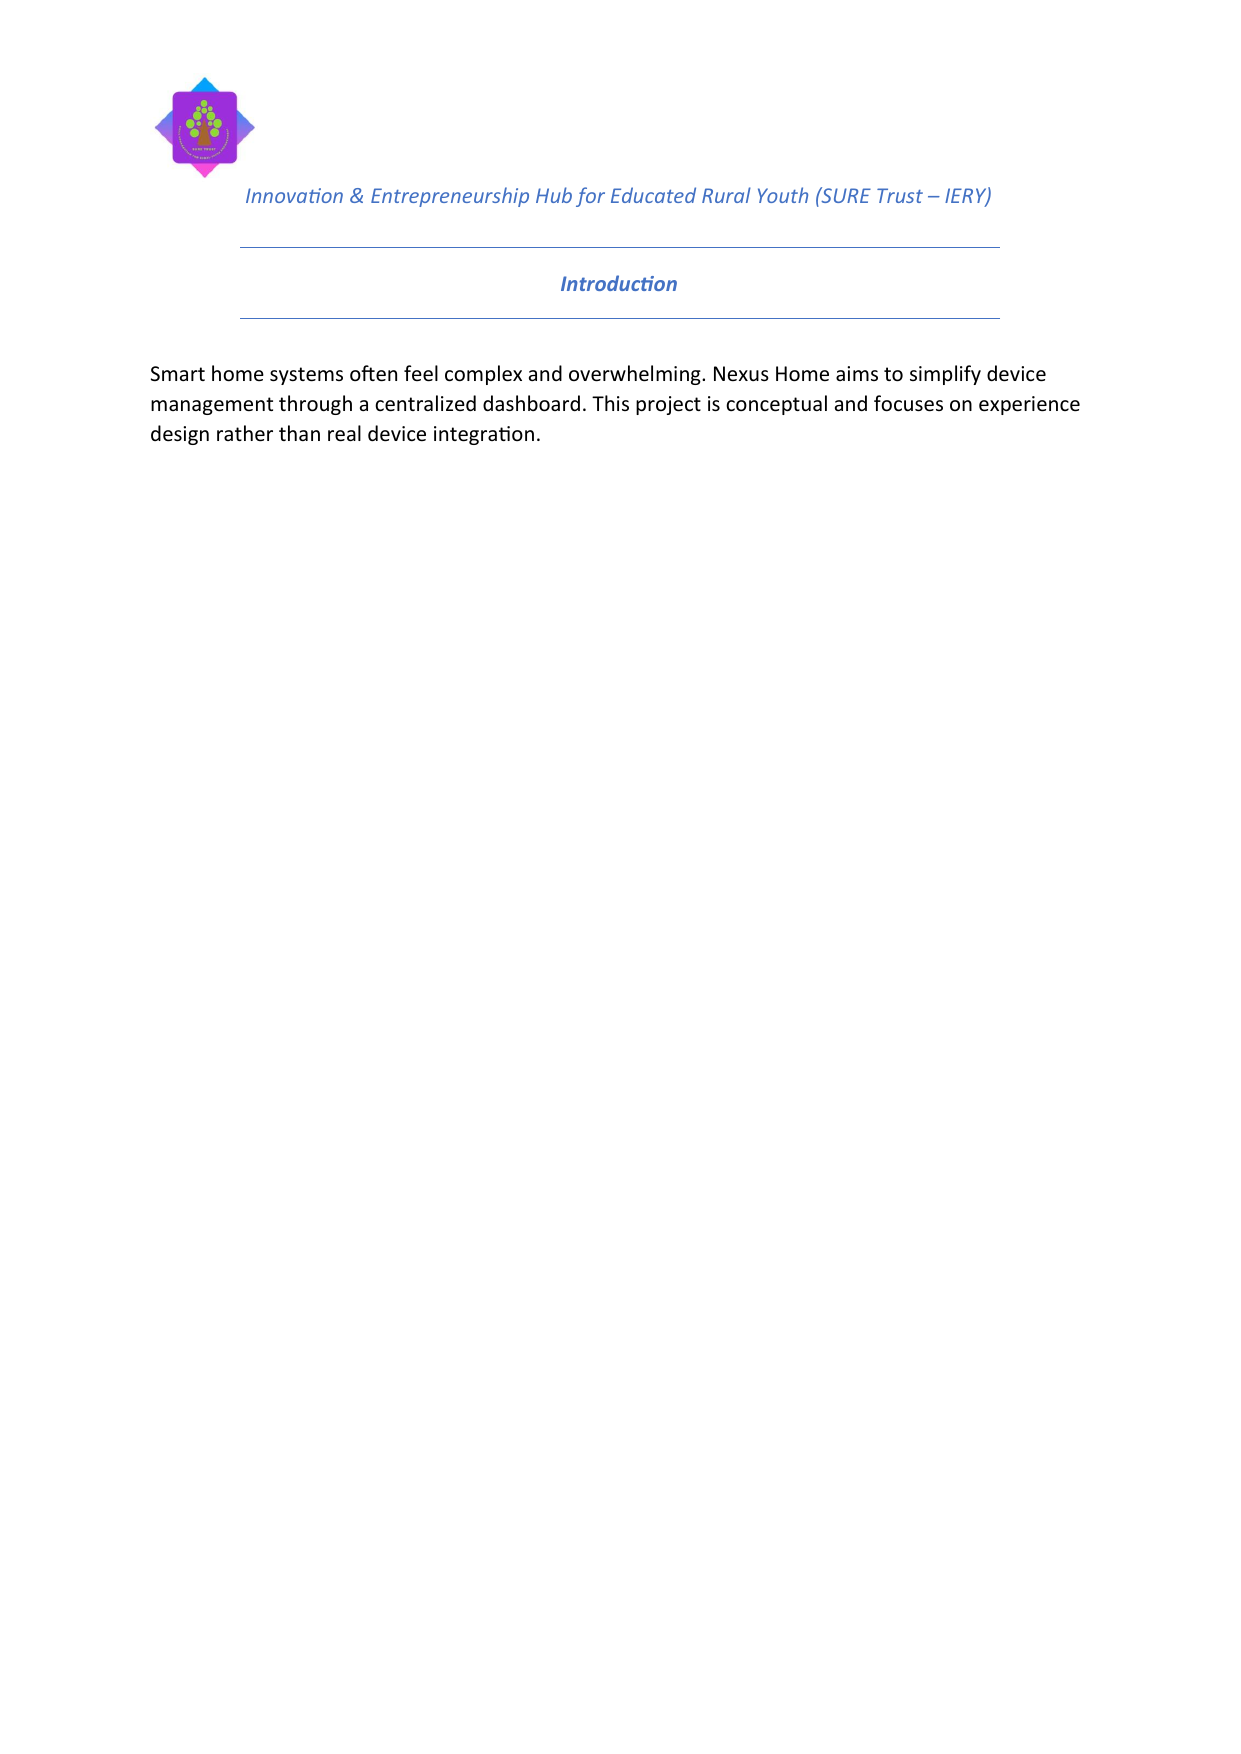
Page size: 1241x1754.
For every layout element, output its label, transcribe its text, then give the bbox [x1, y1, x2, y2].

text Introduction [240, 248, 1000, 318]
picture [150, 73, 258, 182]
text Smart home systems often feel complex and overwhelming. Nexus Home aims to simplify device management through a centralized dashboard. This project is conceptual and focuses on experience design rather than real device integration. [150, 359, 1090, 447]
